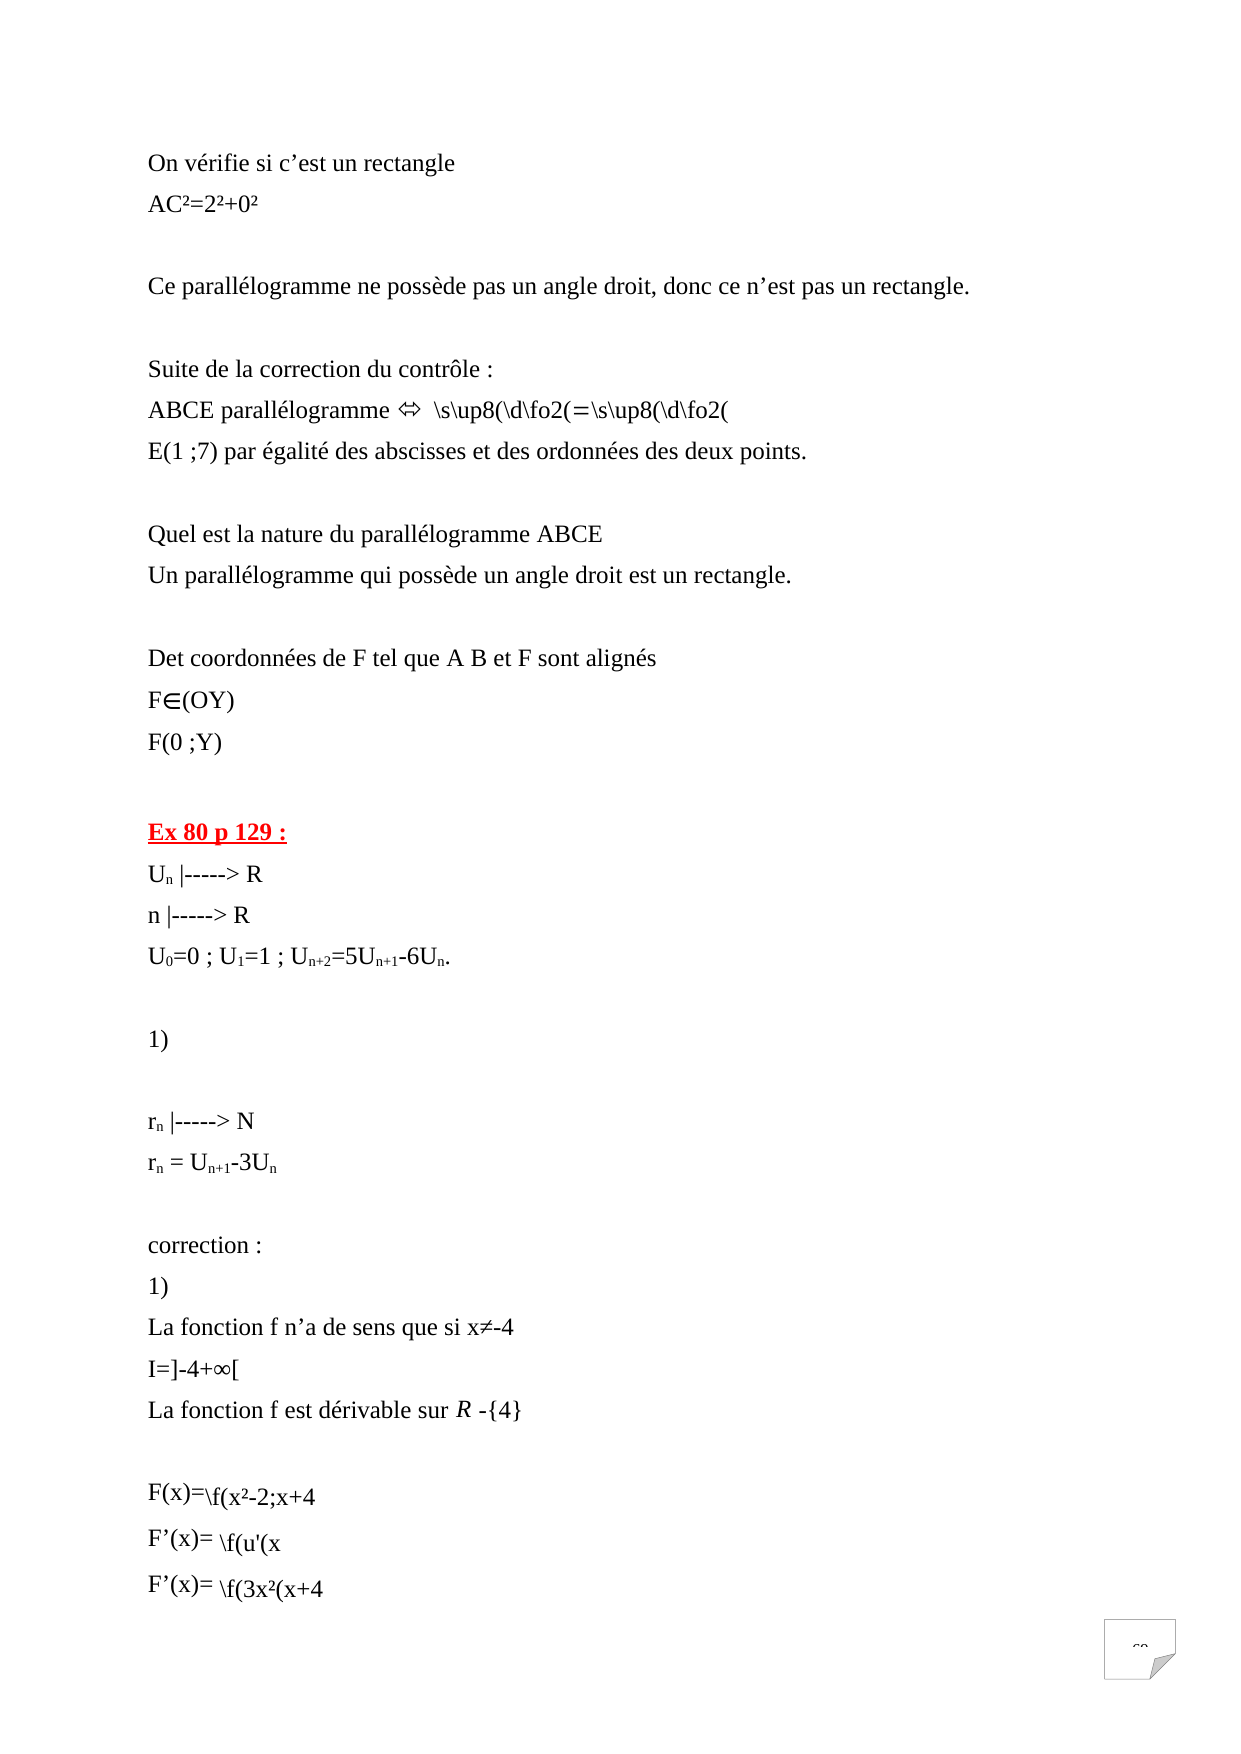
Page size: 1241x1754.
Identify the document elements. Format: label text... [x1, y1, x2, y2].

text AC²=2²+0² [148, 189, 1093, 218]
text On vérifie si c’est un rectangle [148, 148, 1093, 176]
text Un |-----> R [148, 859, 1093, 887]
text ABCE parallélogramme = [148, 395, 1093, 424]
text U0=0 ; U1=1 ; Un+2=5Un+1-6Un. [148, 941, 1093, 970]
text rn |-----> N [148, 1106, 1093, 1135]
text rn = Un+1-3Un [148, 1147, 1093, 1176]
text F’(x)= [148, 1569, 1093, 1602]
text I=]-4+∞[ [148, 1354, 1093, 1382]
text Un parallélogramme qui possède un angle droit est un rectangle. [148, 560, 1093, 589]
subtitle Ex 80 p 129 : [148, 817, 1093, 846]
text Suite de la correction du contrôle : [148, 354, 1093, 383]
text 1) [148, 1271, 1093, 1300]
text correction : [148, 1230, 1093, 1259]
text Ce parallélogramme ne possède pas un angle droit, donc ce n’est pas un rectangle. [148, 271, 1093, 300]
text Quel est la nature du parallélogramme ABCE [148, 519, 1093, 548]
text F(0 ;Y) [148, 727, 1093, 755]
text F∈(OY) [148, 684, 1093, 714]
text F’(x)= [148, 1523, 1093, 1557]
text n |-----> R [148, 900, 1093, 929]
text Det coordonnées de F tel que A B et F sont alignés [148, 643, 1093, 671]
text F(x)= [148, 1477, 1093, 1511]
text 1) [148, 1024, 1093, 1052]
text La fonction f est dérivable sur -{4} [148, 1395, 1093, 1424]
text La fonction f n’a de sens que si x≠-4 [148, 1312, 1093, 1341]
text E(1 ;7) par égalité des abscisses et des ordonnées des deux points. [148, 436, 1093, 465]
